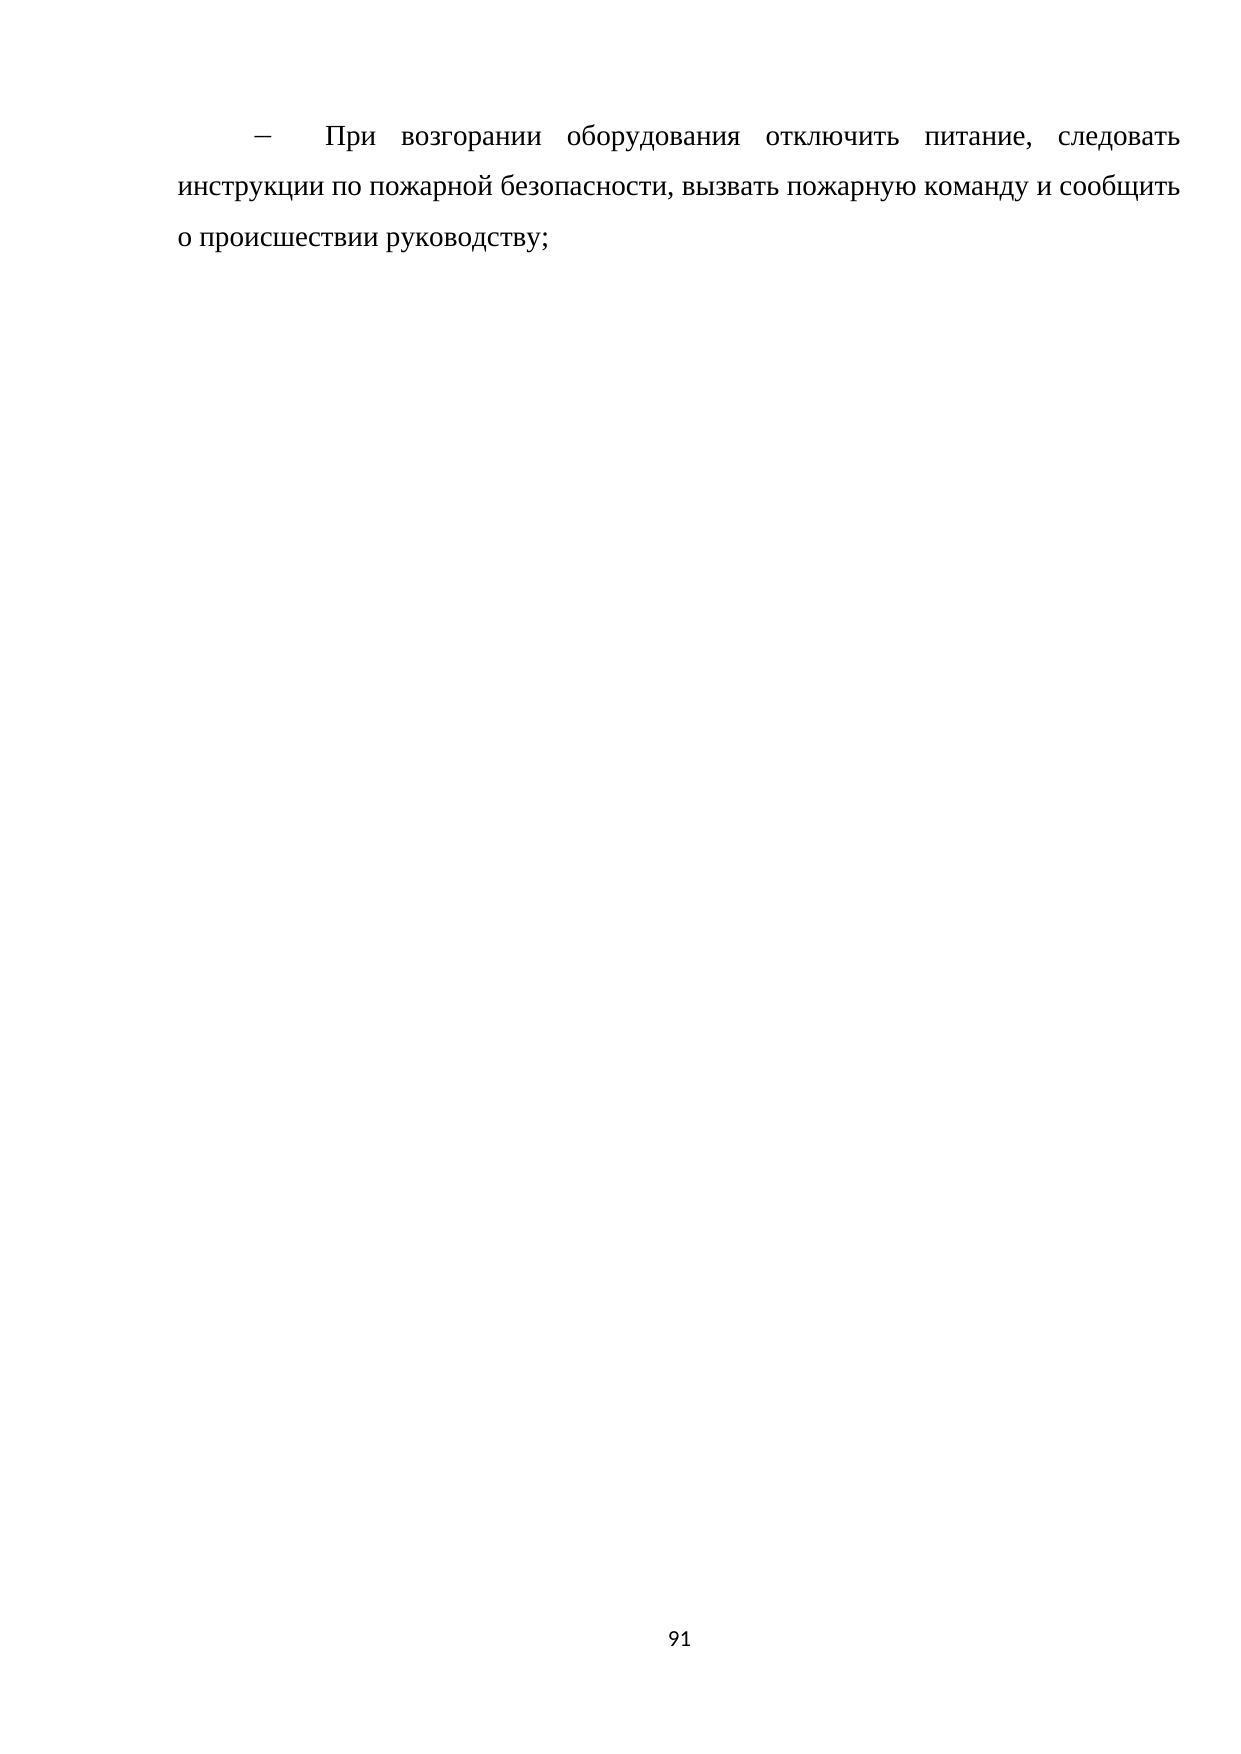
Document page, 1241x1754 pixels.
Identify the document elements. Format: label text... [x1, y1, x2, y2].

list При возгорании оборудования отключить питание, следовать инструкции по пожарной безопасности, вызвать пожарную команду и сообщить о происшествии руководству; [177, 118, 1181, 252]
